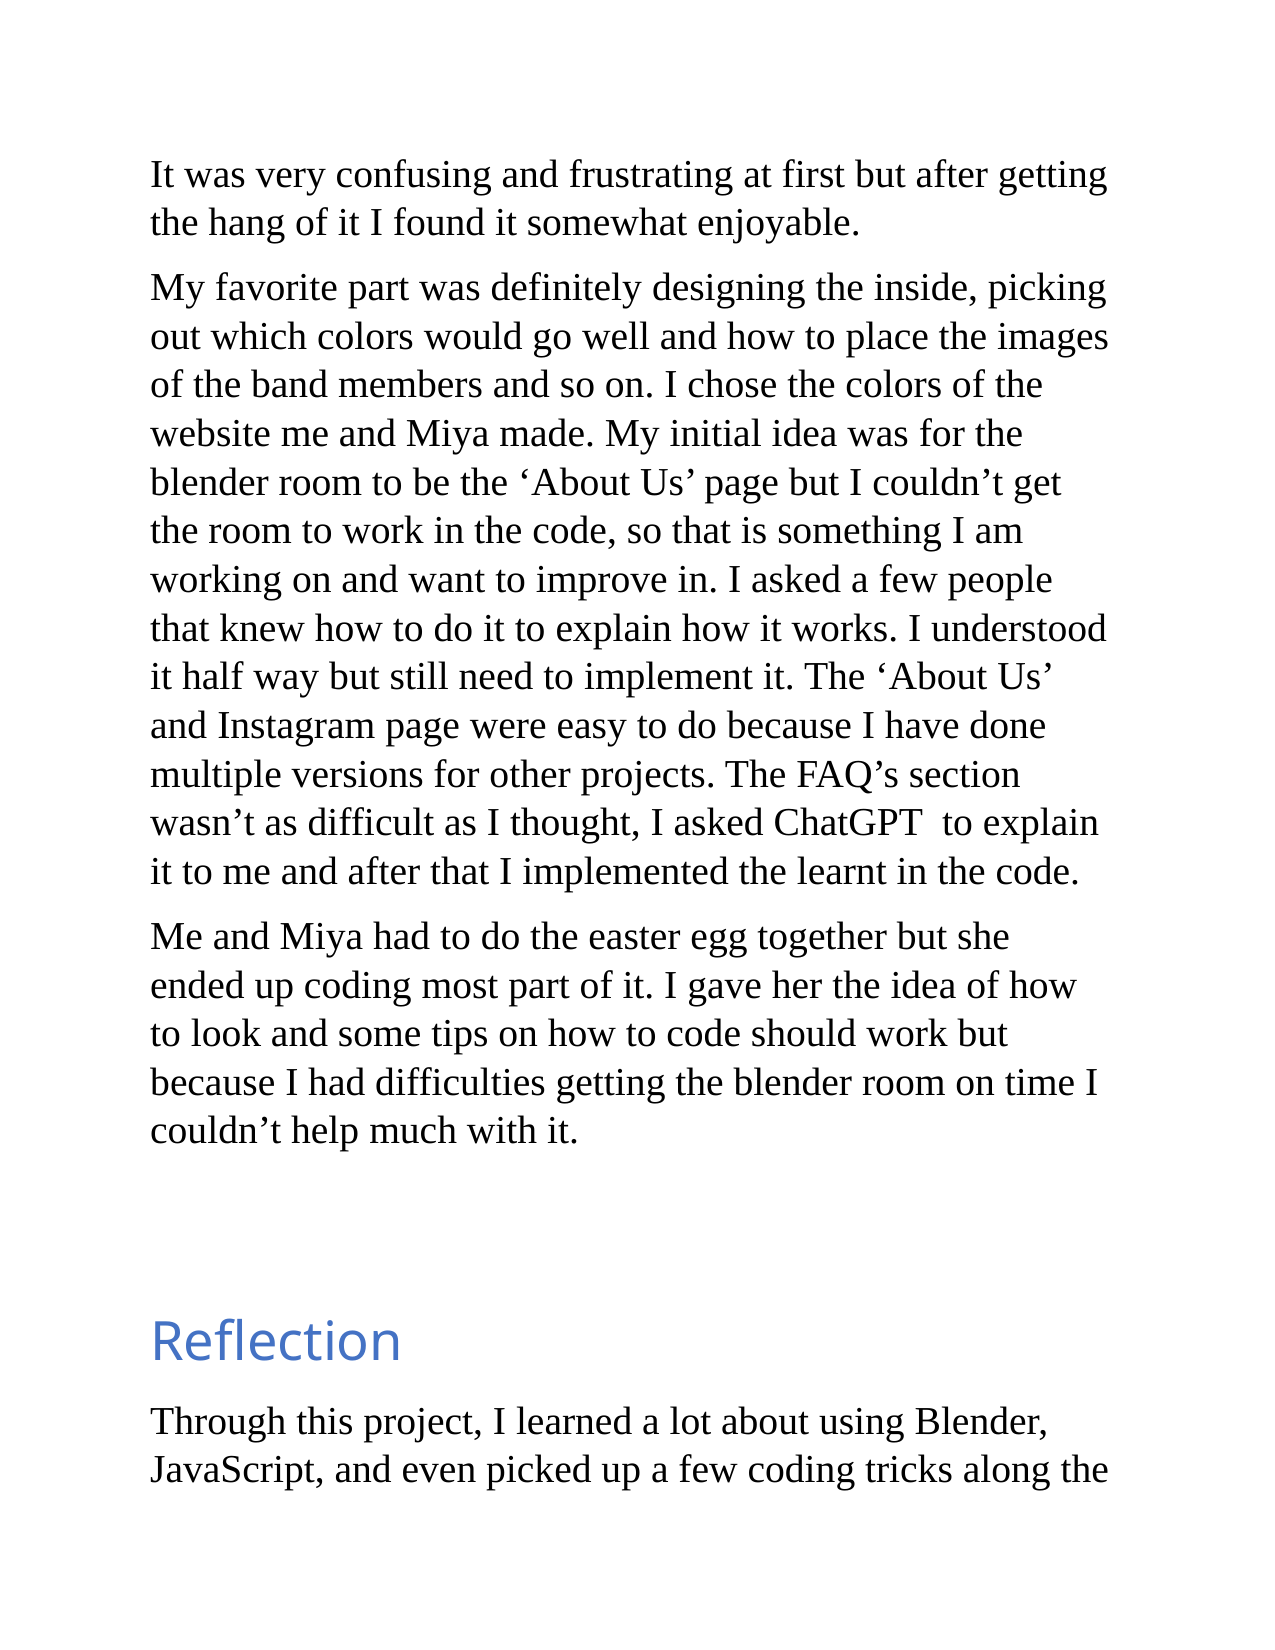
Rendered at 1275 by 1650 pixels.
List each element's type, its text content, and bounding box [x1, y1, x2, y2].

text My favorite part was definitely designing the inside, picking out which colors would go well and how to place the images of the band members and so on. I chose the colors of the website me and Miya made. My initial idea was for the blender room to be the ‘About Us’ page but I couldn’t get the room to work in the code, so that is something I am working on and want to improve in. I asked a few people that knew how to do it to explain how it works. I understood it half way but still need to implement it. The ‘About Us’ and Instagram page were easy to do because I have done multiple versions for other projects. The FAQ’s section wasn’t as difficult as I thought, I asked ChatGPT to explain it to me and after that I implemented the learnt in the code. [150, 264, 1111, 893]
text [150, 1397, 1111, 1491]
text Me and Miya had to do the easter egg together but she ended up coding most part of it. I gave her the idea of how to look and some tips on how to code should work but because I had difficulties getting the blender room on time I couldn’t help much with it. [150, 912, 1111, 1152]
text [150, 150, 1111, 244]
text Reflection [150, 1302, 1111, 1376]
